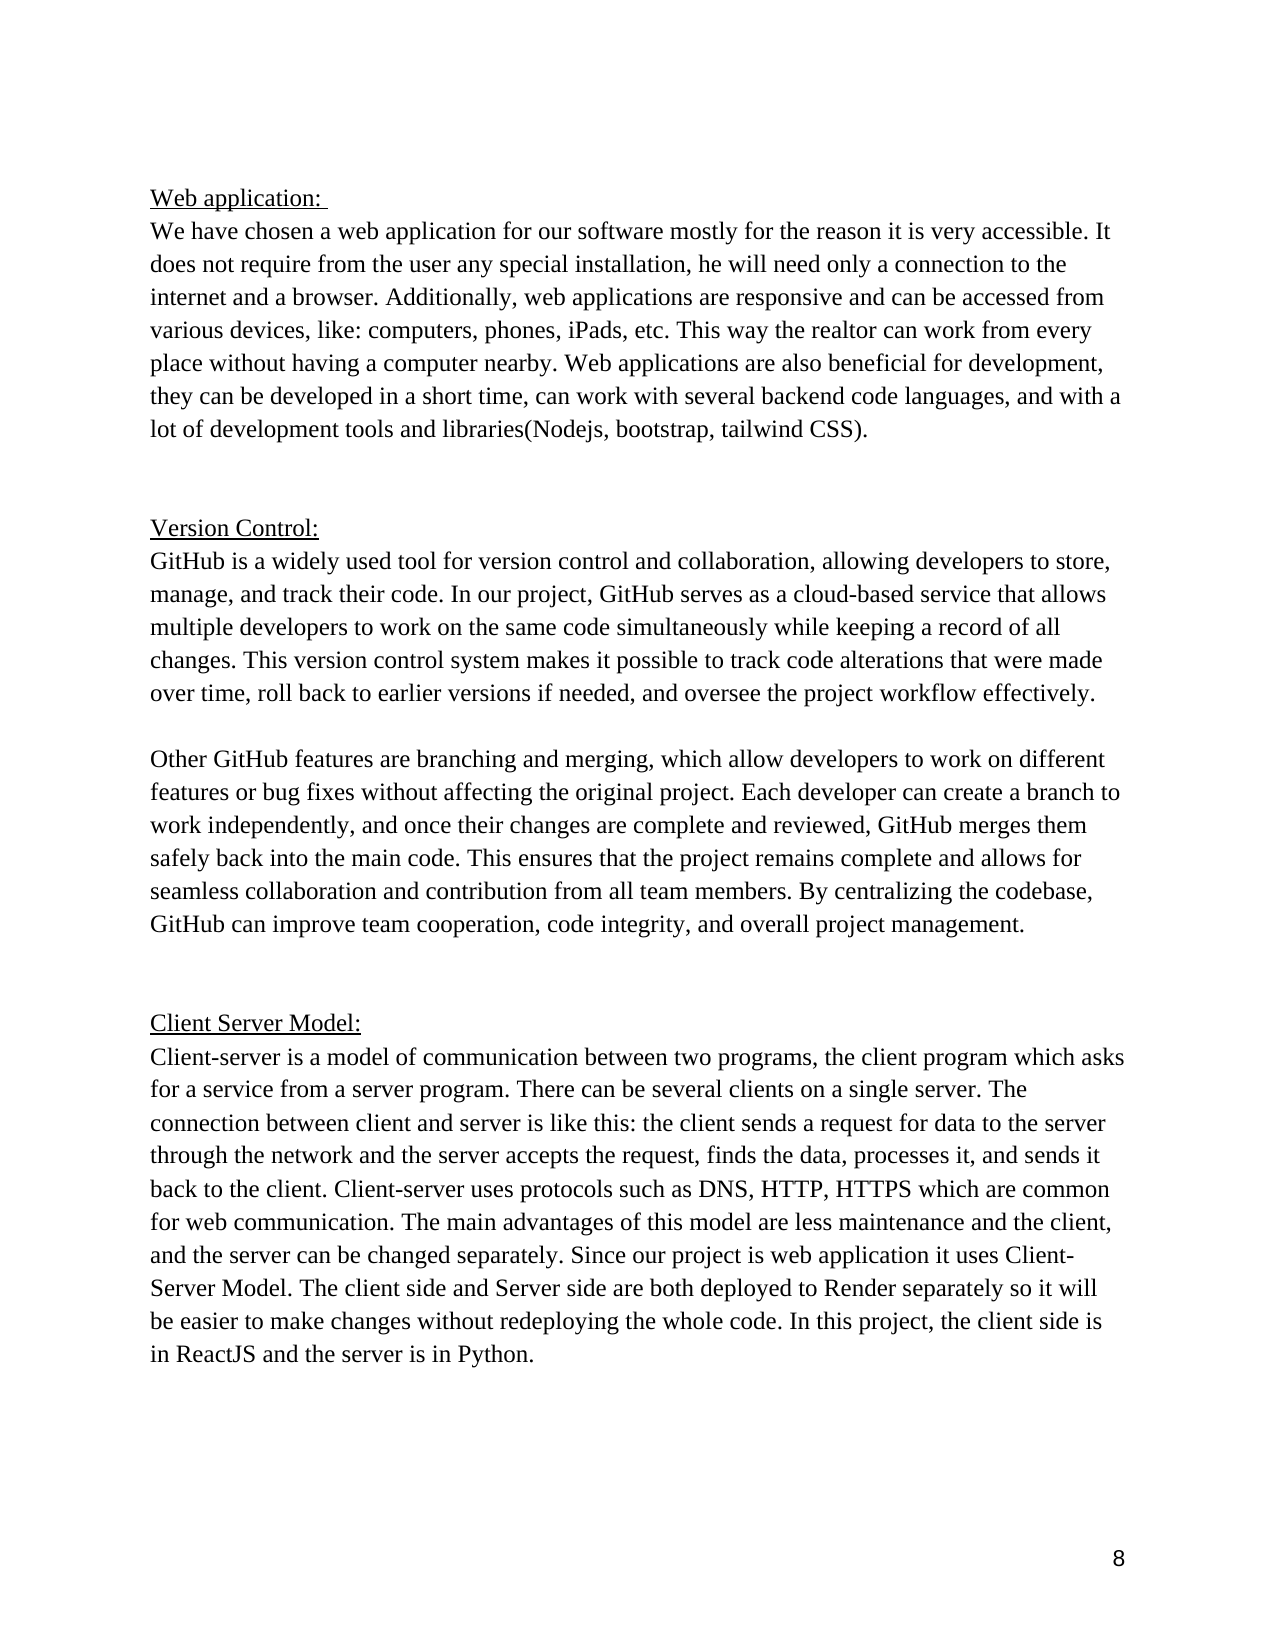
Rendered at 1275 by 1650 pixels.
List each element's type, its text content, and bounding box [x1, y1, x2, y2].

text Version Control: [150, 513, 1125, 542]
text We have chosen a web application for our software mostly for the reason it is very accessible. It does not require from the user any special installation, he will need only a connection to the internet and a browser. Additionally, web applications are responsive and can be accessed from various devices, like: computers, phones, iPads, etc. This way the realtor can work from every place without having a computer nearby. Web applications are also beneficial for development, they can be developed in a short time, can work with several backend code languages, and with a lot of development tools and libraries(Nodejs, bootstrap, tailwind CSS). [150, 216, 1125, 443]
text Web application: [150, 183, 1125, 212]
text Client-server is a model of communication between two programs, the client program which asks for a service from a server program. There can be several clients on a single server. The connection between client and server is like this: the client sends a request for data to the server through the network and the server accepts the request, finds the data, processes it, and sends it back to the client. Client-server uses protocols such as DNS, HTTP, HTTPS which are common for web communication. The main advantages of this model are less maintenance and the client, and the server can be changed separately. Since our project is web application it uses Client-Server Model. The client side and Server side are both deployed to Render separately so it will be easier to make changes without redeploying the whole code. In this project, the client side is in ReactJS and the server is in Python. [150, 1042, 1125, 1367]
text Client Server Model: [150, 1008, 1125, 1037]
text GitHub is a widely used tool for version control and collaboration, allowing developers to store, manage, and track their code. In our project, GitHub serves as a cloud-based service that allows multiple developers to work on the same code simultaneously while keeping a record of all changes. This version control system makes it possible to track code alterations that were made over time, roll back to earlier versions if needed, and oversee the project workflow effectively. [150, 546, 1125, 707]
text Other GitHub features are branching and merging, which allow developers to work on different features or bug fixes without affecting the original project. Each developer can create a branch to work independently, and once their changes are complete and reviewed, GitHub merges them safely back into the main code. This ensures that the project remains complete and allows for seamless collaboration and contribution from all team members. By centralizing the codebase, GitHub can improve team cooperation, code integrity, and overall project management. [150, 744, 1125, 938]
